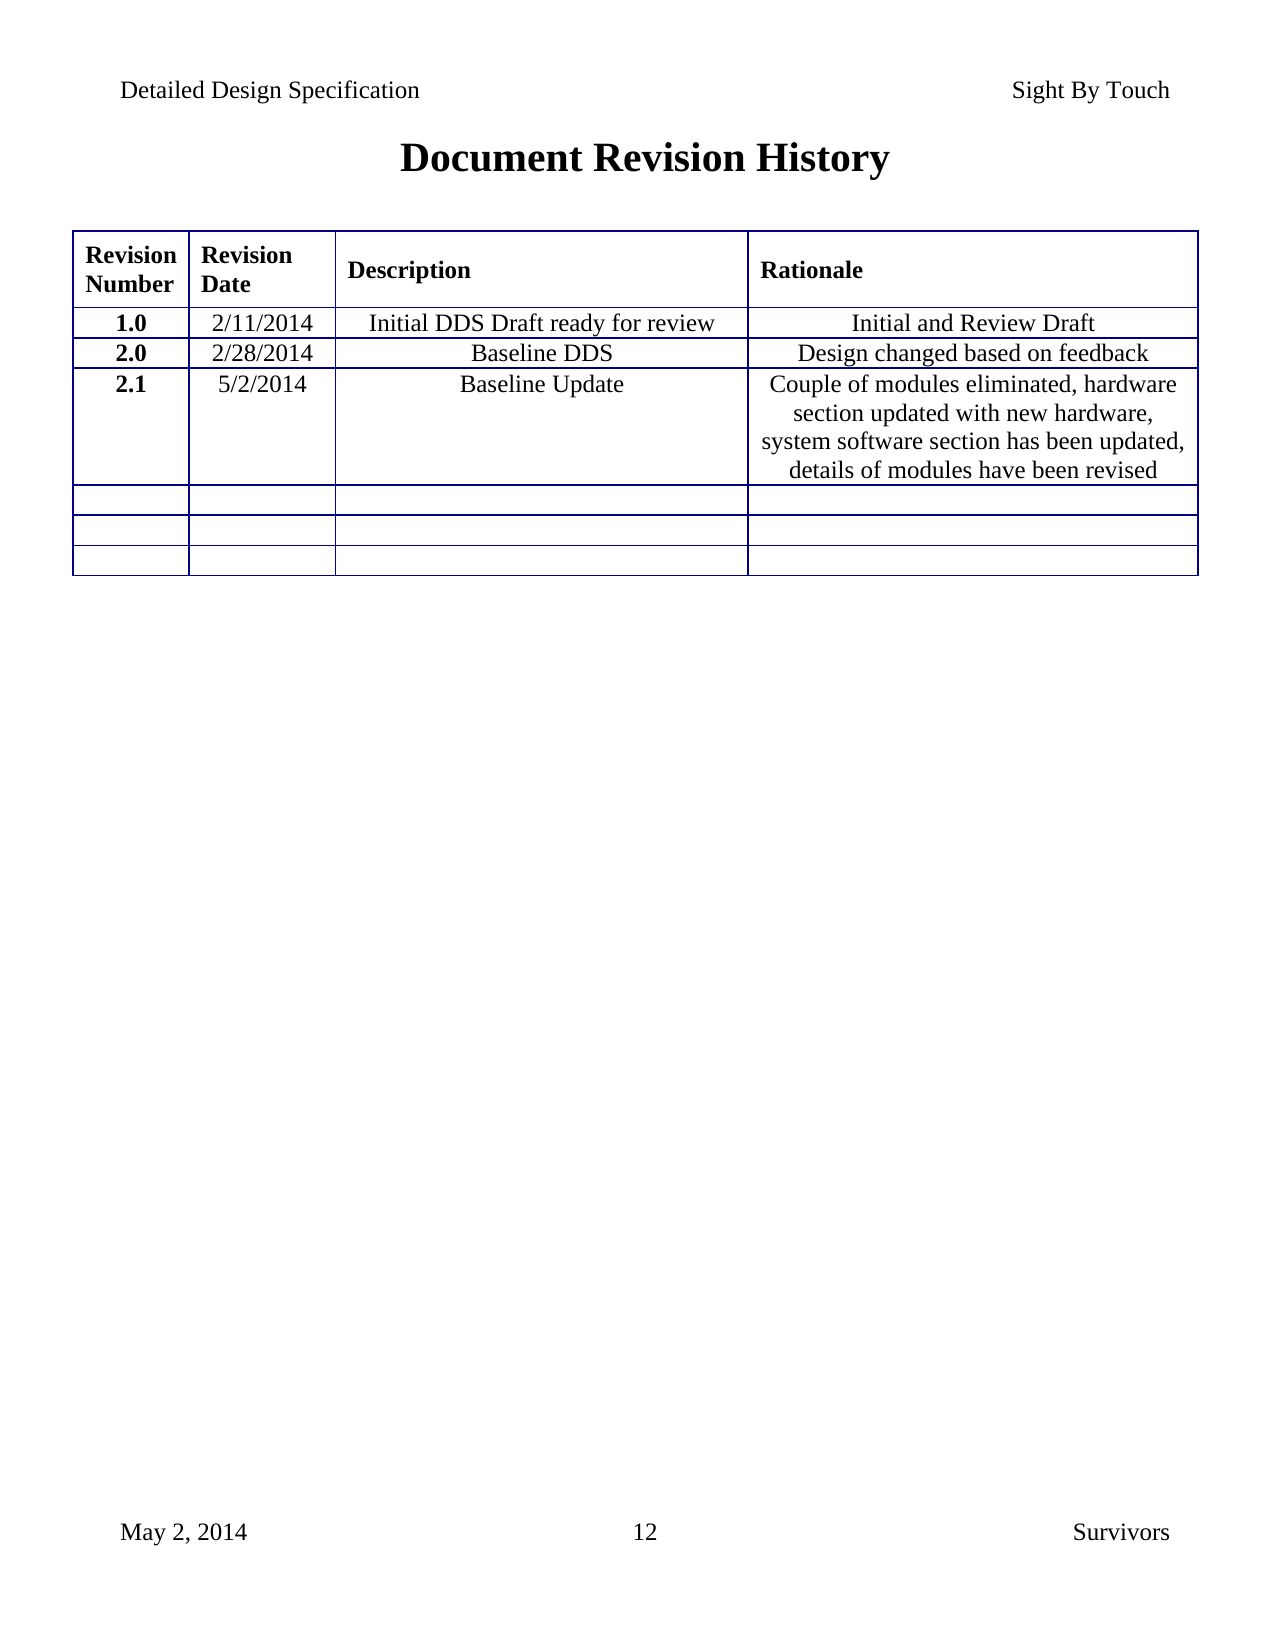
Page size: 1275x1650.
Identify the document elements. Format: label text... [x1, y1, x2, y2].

table_cell 1.0 [74, 308, 188, 337]
table_cell 2/11/2014 [190, 308, 335, 337]
subtitle Document Revision History [120, 132, 1170, 180]
table_cell Baseline DDS [336, 339, 747, 367]
table_cell 2/28/2014 [190, 339, 335, 367]
table_cell Initial DDS Draft ready for review [336, 308, 747, 337]
table_cell [749, 546, 1197, 575]
table_cell [749, 486, 1197, 514]
table_cell 5/2/2014 [190, 369, 335, 484]
table_cell Design changed based on feedback [749, 339, 1197, 367]
table_cell 2.0 [74, 339, 188, 367]
table_cell [74, 486, 188, 514]
table_cell 2.1 [74, 369, 188, 484]
table_cell Initial and Review Draft [749, 308, 1197, 337]
table_cell [190, 486, 335, 514]
table_cell [190, 546, 335, 575]
table_header Description [336, 232, 747, 307]
table_header Revision Date [190, 232, 335, 307]
table_cell Baseline Update [336, 369, 747, 484]
table_cell [190, 516, 335, 544]
table_cell [749, 516, 1197, 544]
table_cell [74, 546, 188, 575]
table_header Rationale [749, 232, 1197, 307]
table_cell [336, 486, 747, 514]
table_cell [336, 516, 747, 544]
table_cell [336, 546, 747, 575]
table_header Revision Number [74, 232, 188, 307]
table_cell Couple of modules eliminated, hardware section updated with new hardware, system software section has been updated, details of modules have been revised [749, 369, 1197, 484]
table_cell [74, 516, 188, 544]
